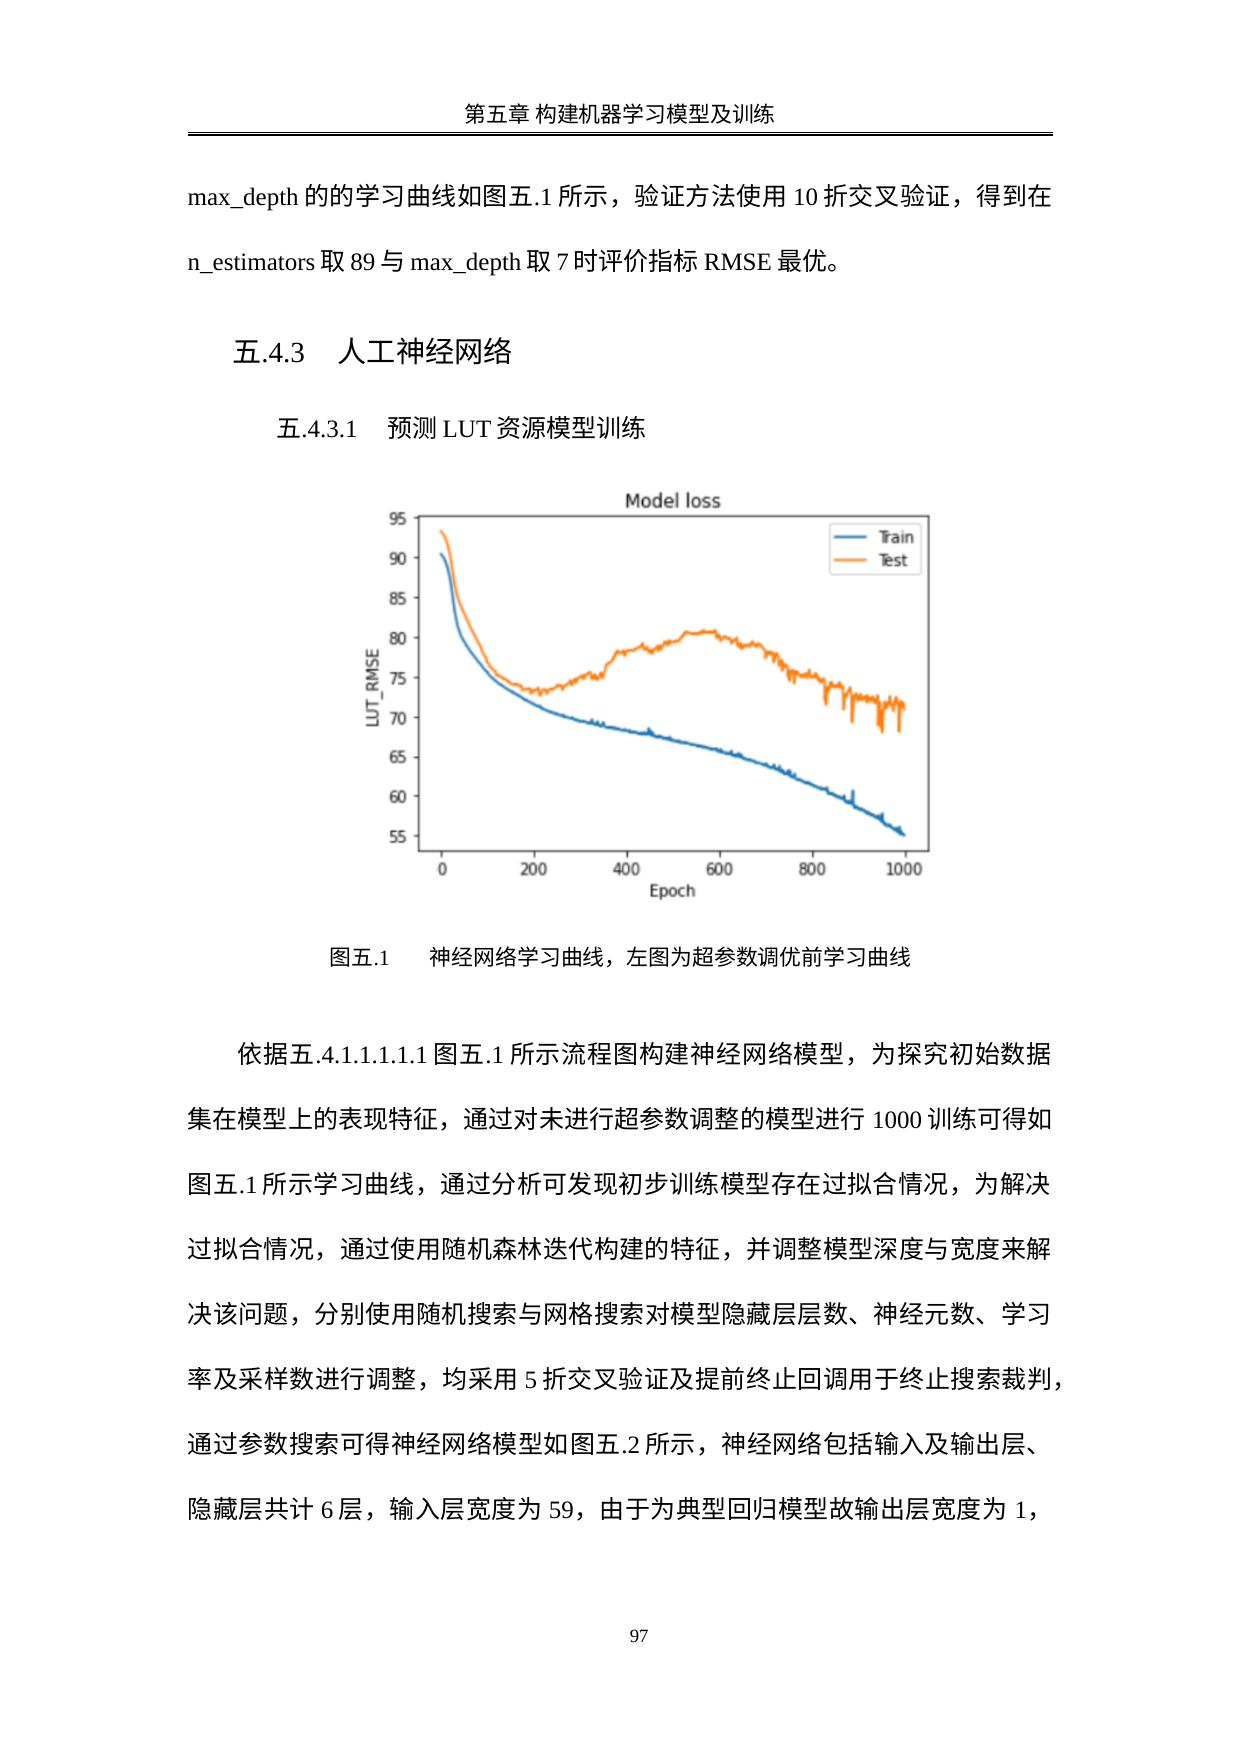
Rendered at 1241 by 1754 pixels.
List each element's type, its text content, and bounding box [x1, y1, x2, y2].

subtitle 预测LUT资源模型训练 [276, 394, 1053, 459]
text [187, 1020, 1053, 1540]
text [187, 162, 1053, 292]
subtitle 人工神经网络 [232, 317, 1053, 382]
text 神经网络学习曲线，左图为超参数调优前学习曲线 [187, 939, 1053, 972]
